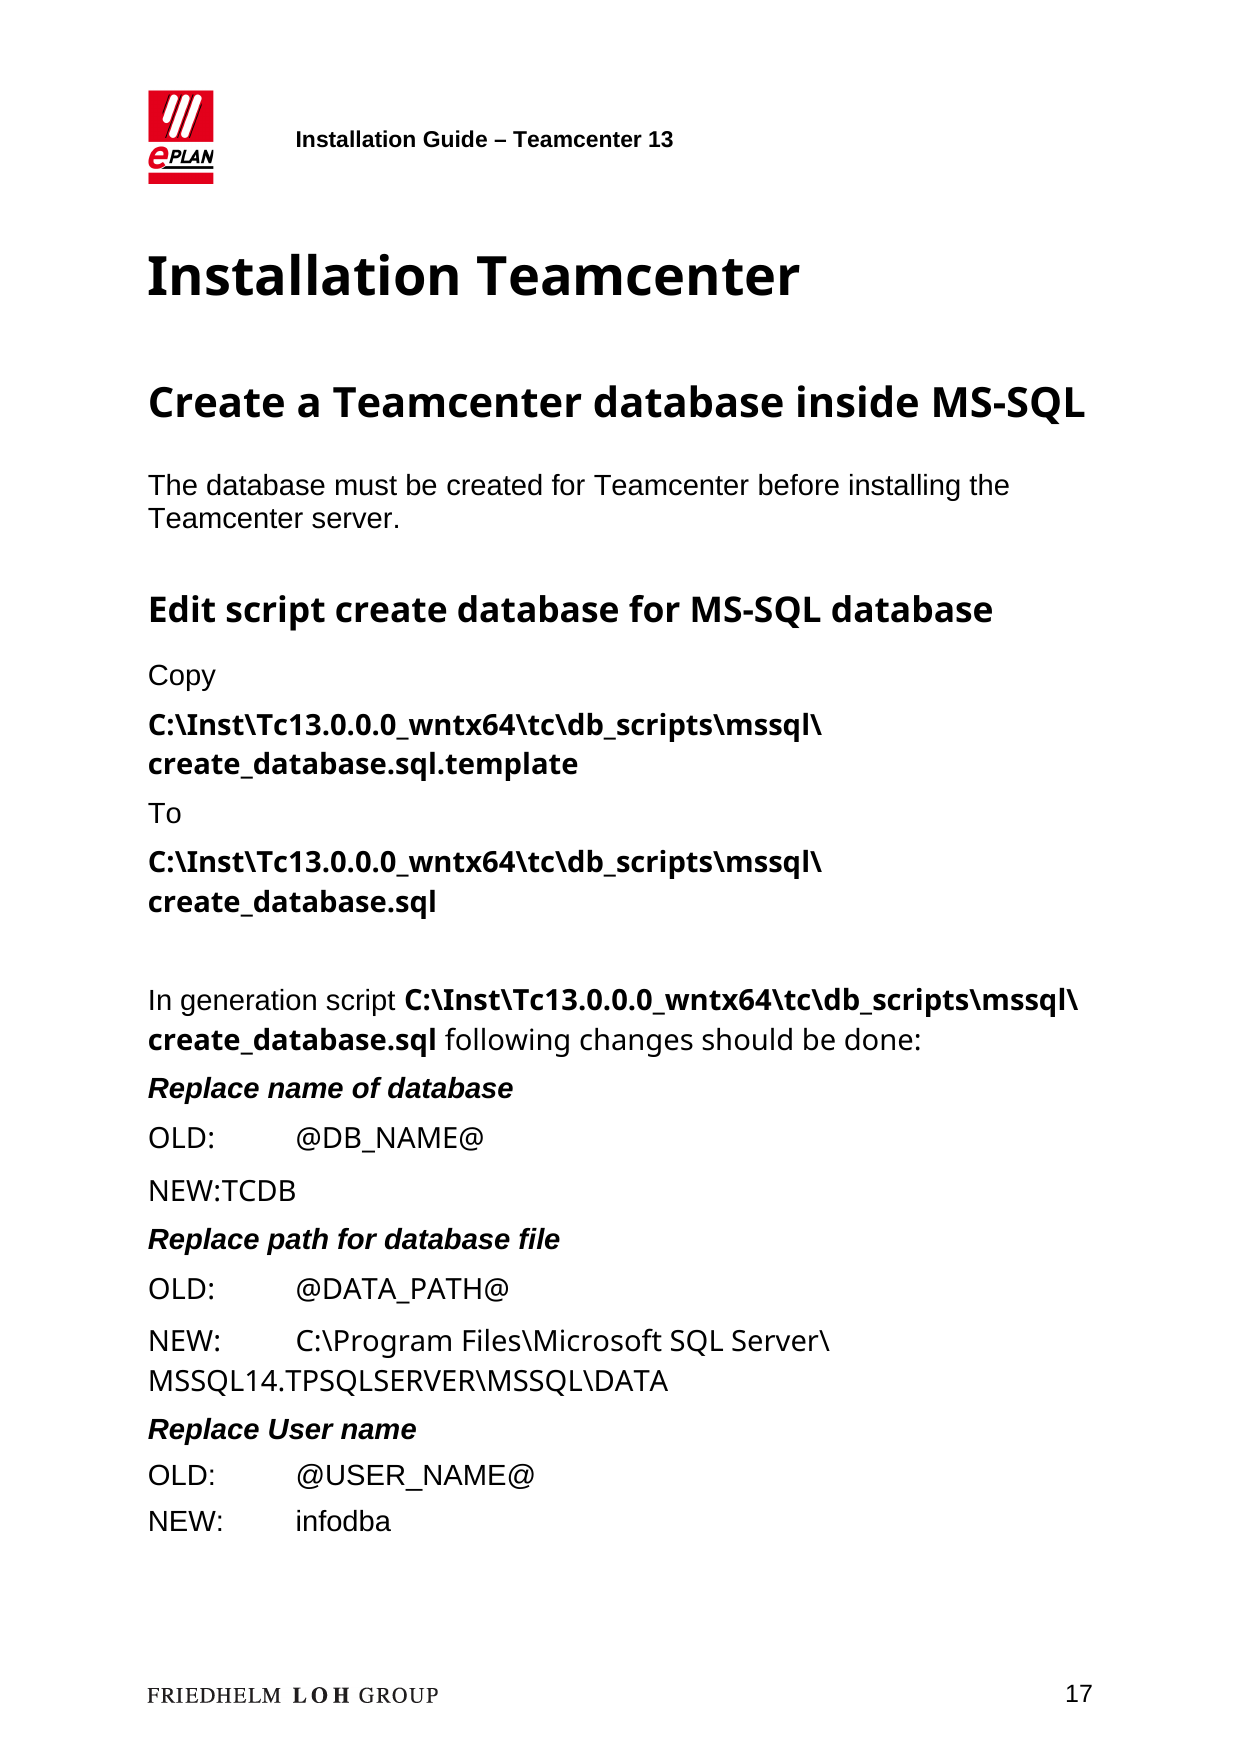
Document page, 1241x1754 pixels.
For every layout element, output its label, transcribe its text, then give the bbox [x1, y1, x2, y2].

picture [147, 1687, 438, 1703]
subtitle Create a Teamcenter database inside MS-SQL [148, 373, 1092, 430]
text C:\Inst\Tc13.0.0.0_wntx64\tc\db_scripts\mssql\create_database.sql.template [148, 704, 1092, 783]
text OLD: @USER_NAME@ [148, 1458, 1092, 1492]
text Replace name of database [148, 1072, 1092, 1105]
text In generation script C:\Inst\Tc13.0.0.0_wntx64\tc\db_scripts\mssql\create_database.sql following changes should be done: [148, 980, 1092, 1059]
text NEW: infodba [148, 1504, 1092, 1538]
text Replace User name [148, 1412, 1092, 1446]
text Copy [148, 658, 1092, 691]
text To [148, 796, 1092, 829]
text C:\Inst\Tc13.0.0.0_wntx64\tc\db_scripts\mssql\create_database.sql [148, 842, 1092, 921]
text NEW: TCDB [148, 1170, 1092, 1209]
text The database must be created for Teamcenter before installing the Teamcenter server. [148, 467, 1092, 534]
text NEW: C:\Program Files\Microsoft SQL Server\MSSQL14.TPSQLSERVER\MSSQL\DATA [148, 1320, 1092, 1399]
text Replace path for database file [148, 1222, 1092, 1256]
text OLD: @DB_NAME@ [148, 1118, 1092, 1157]
subtitle Installation Teamcenter [148, 237, 1092, 311]
picture [147, 89, 214, 184]
text OLD: @DATA_PATH@ [148, 1268, 1092, 1308]
subtitle Edit script create database for MS-SQL database [148, 584, 1092, 633]
